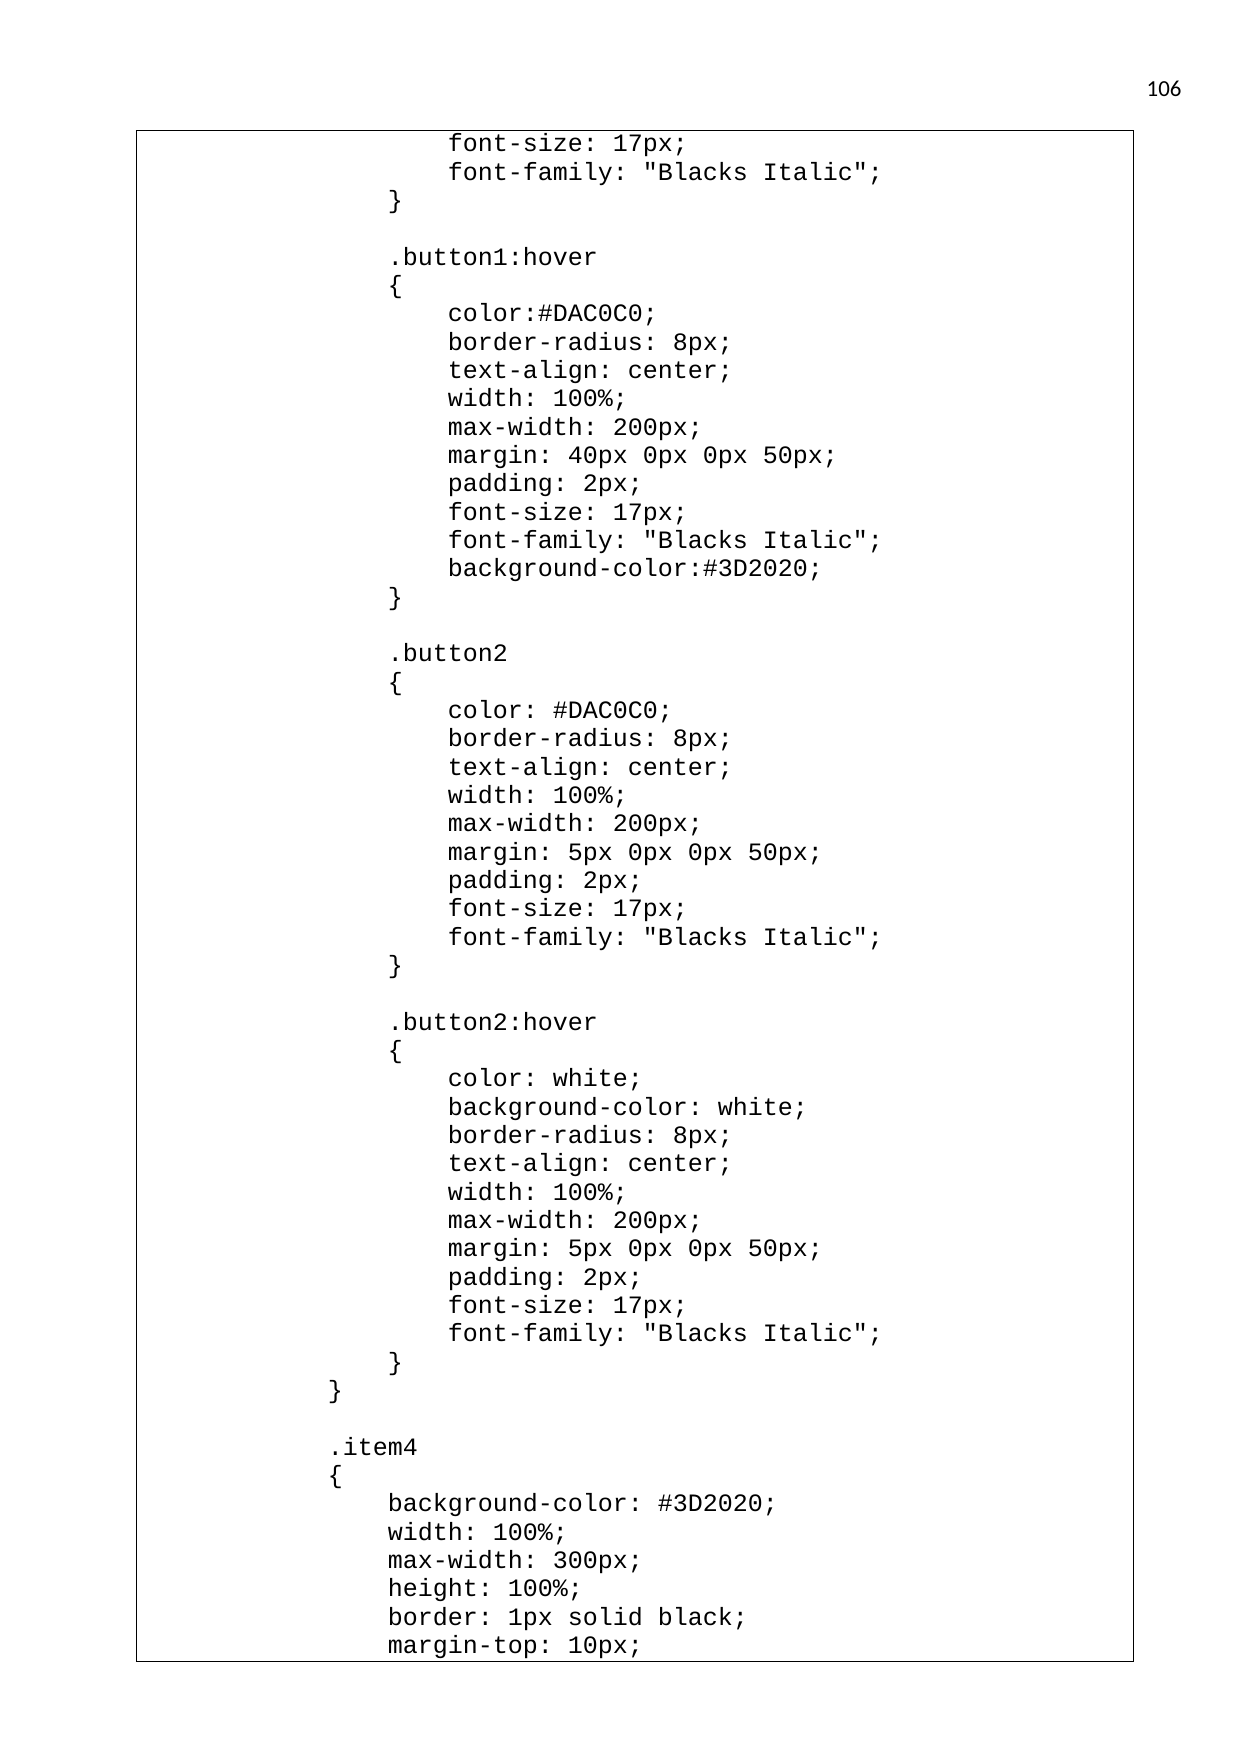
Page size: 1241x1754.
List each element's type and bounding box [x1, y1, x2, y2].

table_header [137, 131, 1133, 1661]
